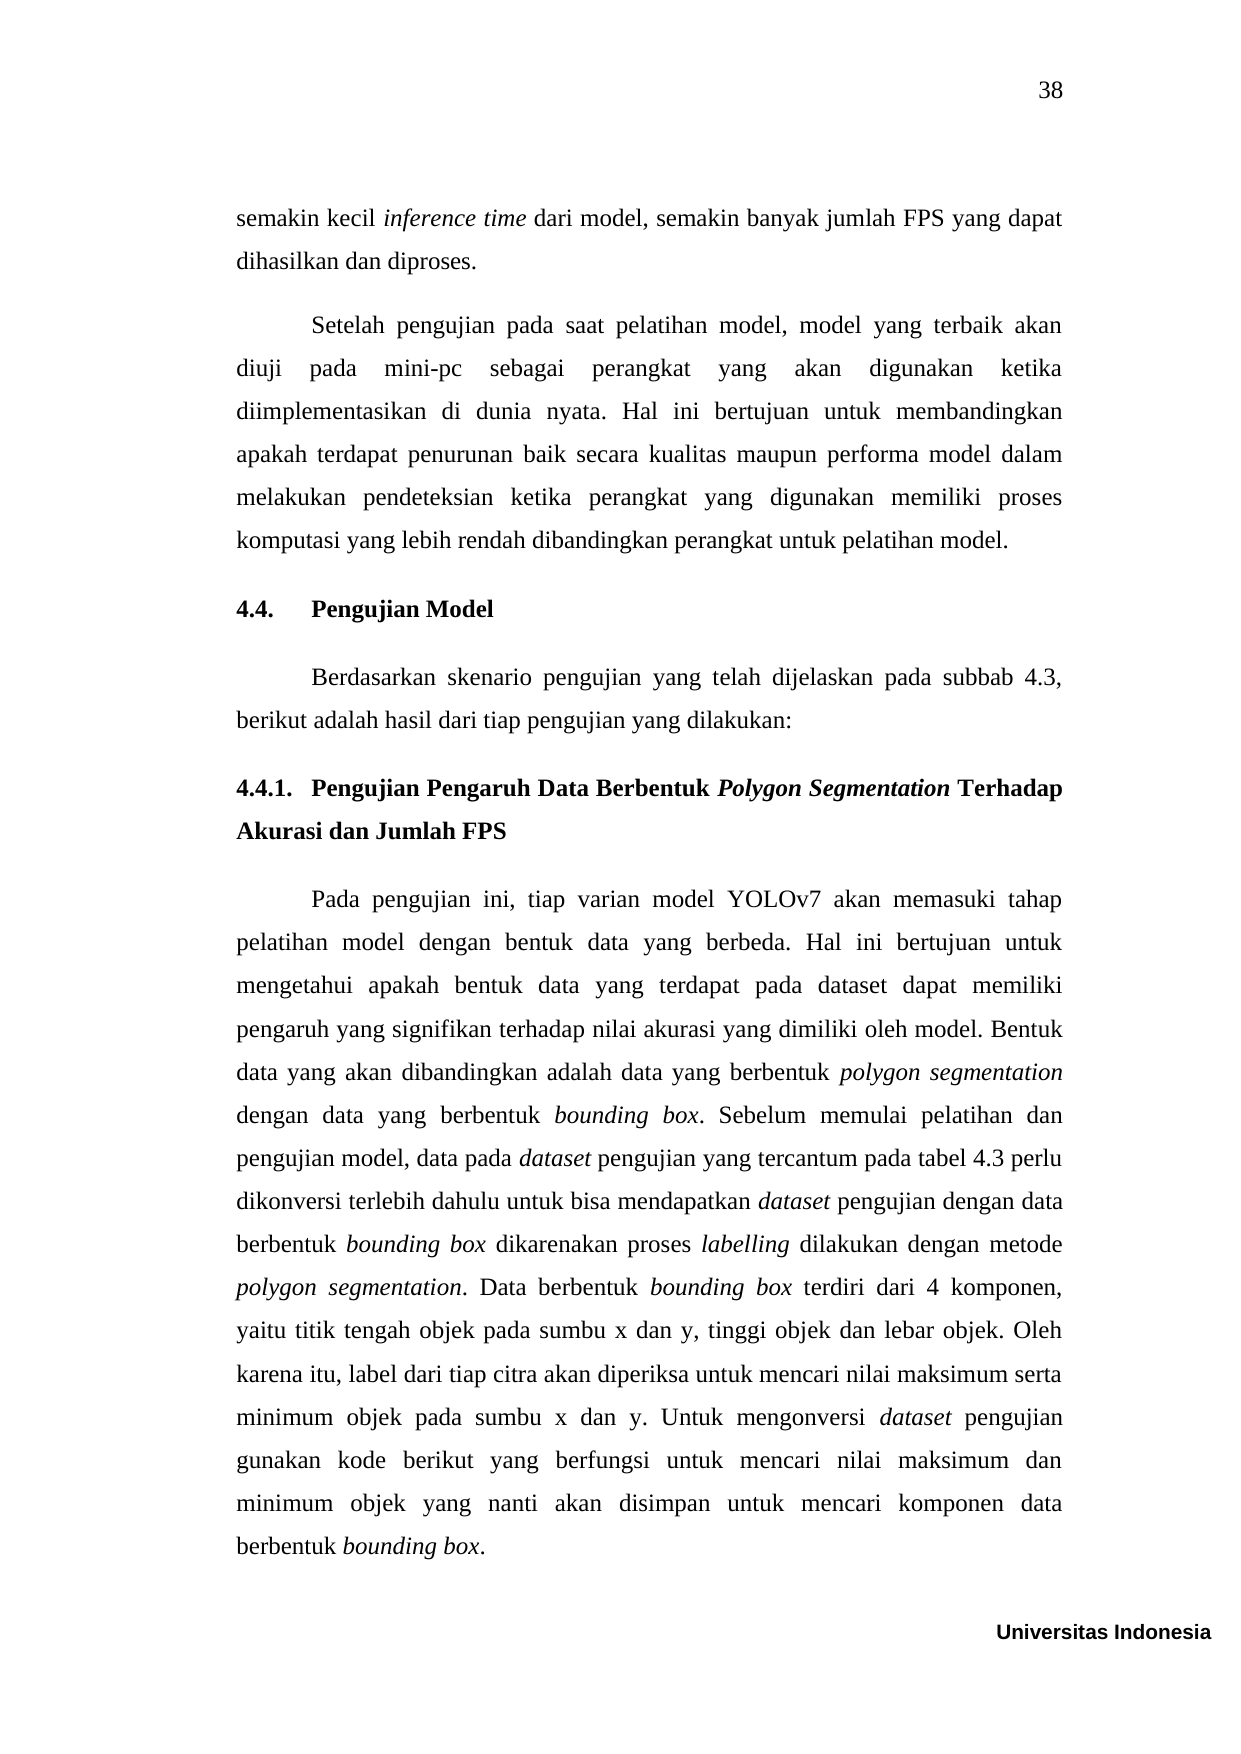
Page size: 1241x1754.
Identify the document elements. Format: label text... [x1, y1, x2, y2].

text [236, 203, 1063, 275]
subtitle Pengujian Pengaruh Data Berbentuk Polygon Segmentation Terhadap Akurasi dan Jumlah FPS [236, 773, 1063, 845]
text Pada pengujian ini, tiap varian model YOLOv7 akan memasuki tahap pelatihan model dengan bentuk data yang berbeda. Hal ini bertujuan untuk mengetahui apakah bentuk data yang terdapat pada dataset dapat memiliki pengaruh yang signifikan terhadap nilai akurasi yang dimiliki oleh model. Bentuk data yang akan dibandingkan adalah data yang berbentuk polygon segmentation dengan data yang berbentuk bounding box. Sebelum memulai pelatihan dan pengujian model, data pada dataset pengujian yang tercantum pada tabel 4.3 perlu dikonversi terlebih dahulu untuk bisa mendapatkan dataset pengujian dengan data berbentuk bounding box dikarenakan proses labelling dilakukan dengan metode polygon segmentation. Data berbentuk bounding box terdiri dari 4 komponen, yaitu titik tengah objek pada sumbu x dan y, tinggi objek dan lebar objek. Oleh karena itu, label dari tiap citra akan diperiksa untuk mencari nilai maksimum serta minimum objek pada sumbu x dan y. Untuk mengonversi dataset pengujian gunakan kode berikut yang berfungsi untuk mencari nilai maksimum dan minimum objek yang nanti akan disimpan untuk mencari komponen data berbentuk bounding box. [236, 884, 1063, 1560]
subtitle Pengujian Model [236, 594, 1063, 622]
text Setelah pengujian pada saat pelatihan model, model yang terbaik akan diuji pada mini-pc sebagai perangkat yang akan digunakan ketika diimplementasikan di dunia nyata. Hal ini bertujuan untuk membandingkan apakah terdapat penurunan baik secara kualitas maupun performa model dalam melakukan pendeteksian ketika perangkat yang digunakan memiliki proses komputasi yang lebih rendah dibandingkan perangkat untuk pelatihan model. [236, 310, 1063, 554]
text Berdasarkan skenario pengujian yang telah dijelaskan pada subbab 4.3, berikut adalah hasil dari tiap pengujian yang dilakukan: [236, 662, 1063, 734]
